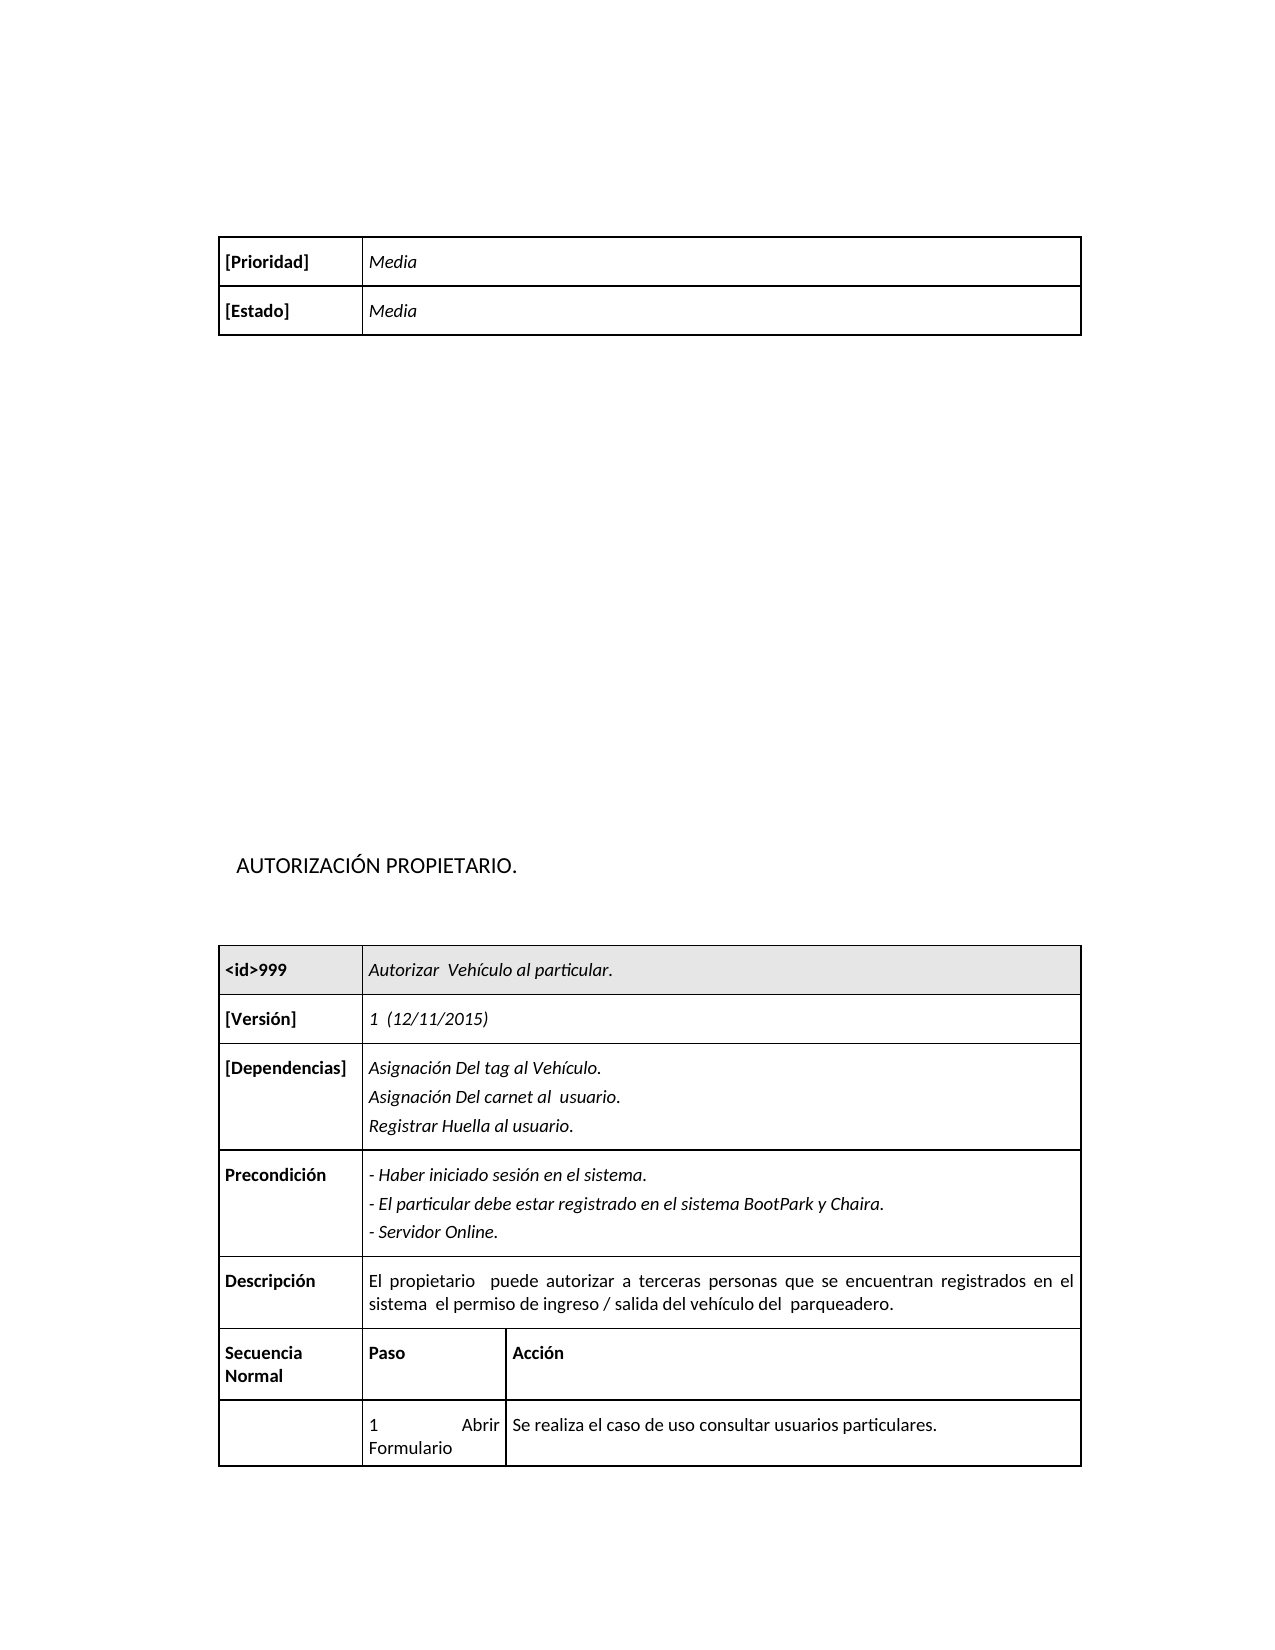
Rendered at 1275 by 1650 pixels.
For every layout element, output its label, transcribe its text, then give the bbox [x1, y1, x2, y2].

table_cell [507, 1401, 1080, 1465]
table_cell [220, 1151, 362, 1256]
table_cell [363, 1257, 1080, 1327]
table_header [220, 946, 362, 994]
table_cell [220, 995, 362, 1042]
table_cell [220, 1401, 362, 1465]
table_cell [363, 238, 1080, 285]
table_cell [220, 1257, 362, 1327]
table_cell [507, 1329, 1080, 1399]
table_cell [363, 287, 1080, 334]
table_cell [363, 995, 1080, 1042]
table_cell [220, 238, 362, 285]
text AUTORIZACIÓN PROPIETARIO. [236, 851, 1108, 879]
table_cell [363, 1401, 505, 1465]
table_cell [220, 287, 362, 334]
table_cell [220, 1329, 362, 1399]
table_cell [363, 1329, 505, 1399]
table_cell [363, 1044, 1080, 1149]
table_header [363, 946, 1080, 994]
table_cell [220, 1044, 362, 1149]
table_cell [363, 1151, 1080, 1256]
